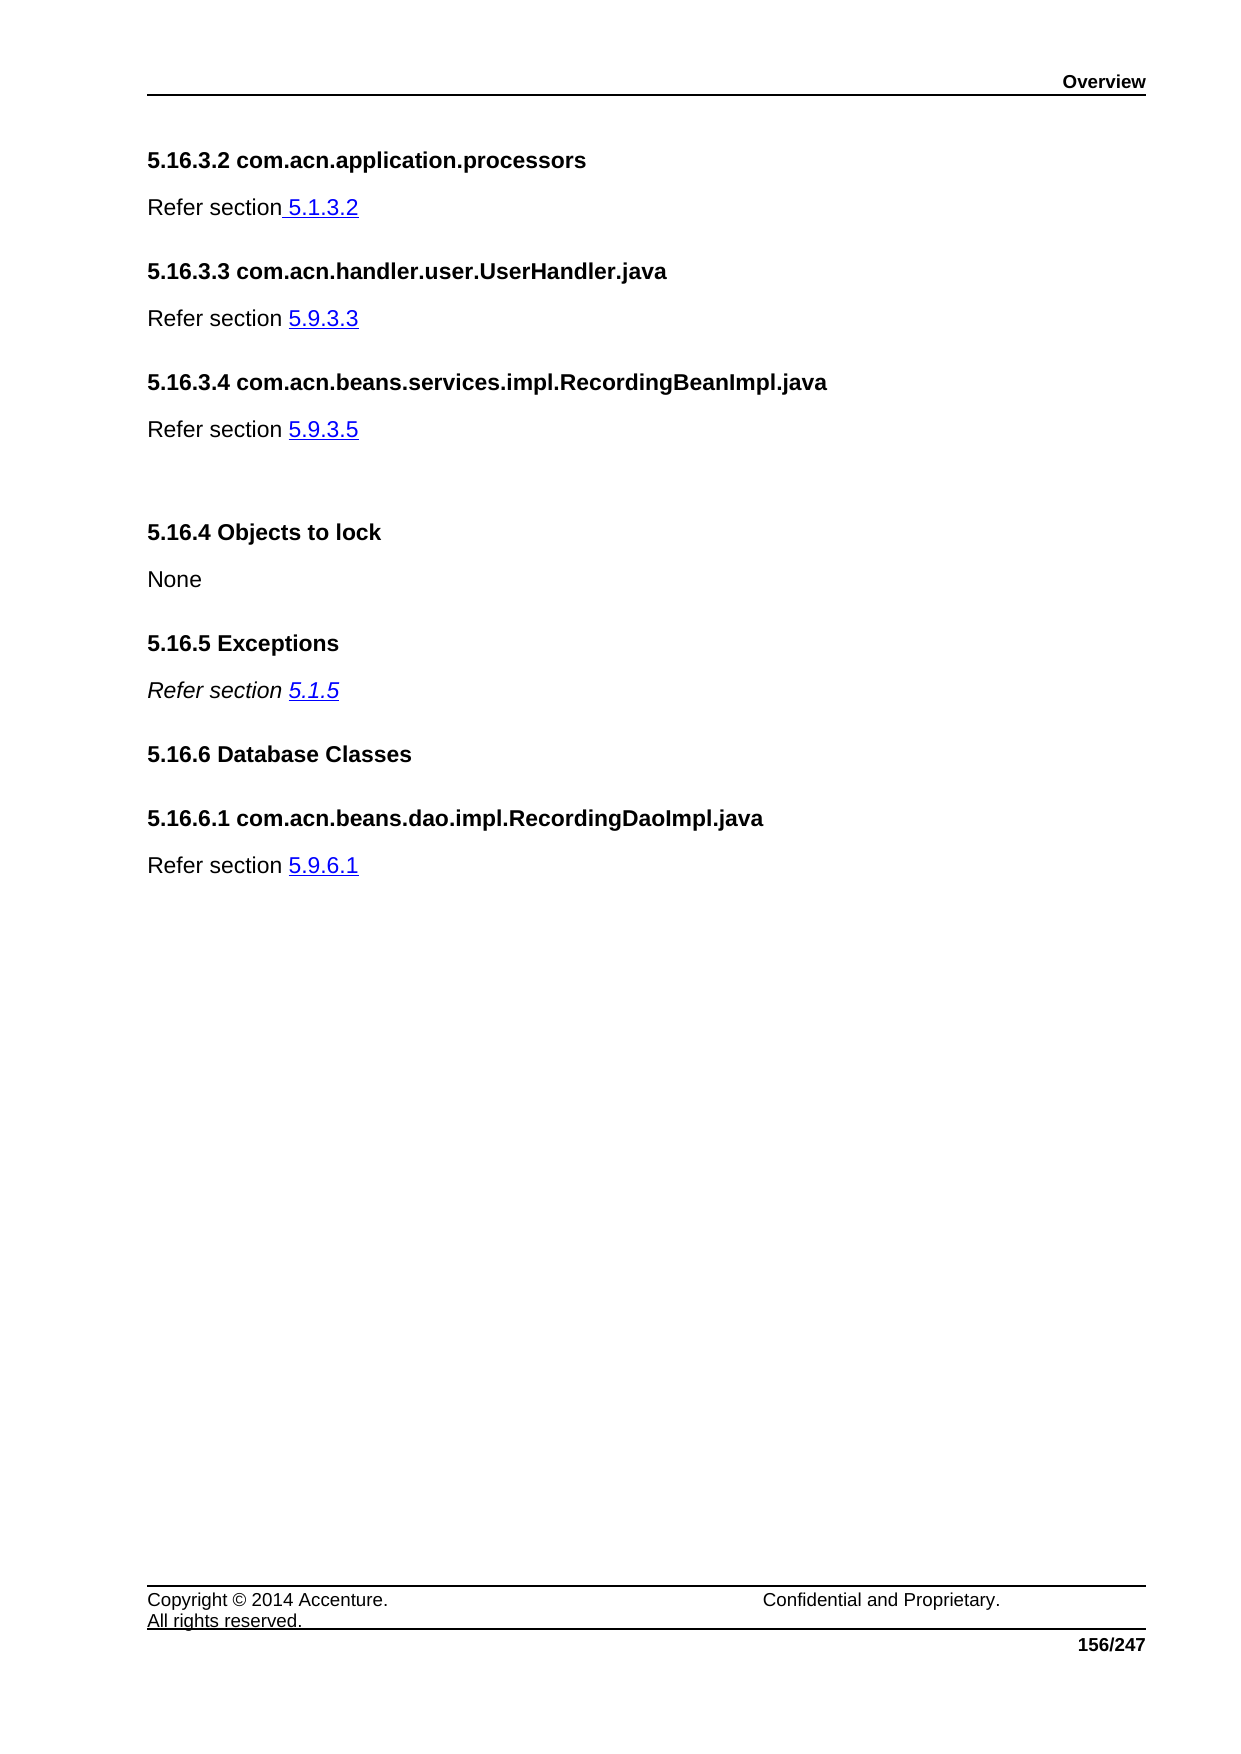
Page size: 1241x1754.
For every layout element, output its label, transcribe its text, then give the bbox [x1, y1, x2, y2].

text Refer section 5.9.6.1 [147, 852, 1146, 878]
subtitle com.acn.beans.services.impl.RecordingBeanImpl.java [147, 369, 1146, 395]
text Refer section 5.1.3.2 [147, 194, 1146, 221]
text Refer section 5.9.3.5 [147, 416, 1146, 443]
subtitle Database Classes [147, 741, 1146, 767]
subtitle com.acn.handler.user.UserHandler.java [147, 258, 1146, 284]
text None [147, 566, 1146, 592]
subtitle com.acn.beans.dao.impl.RecordingDaoImpl.java [147, 805, 1146, 831]
text Refer section 5.1.5 [147, 677, 1146, 703]
subtitle com.acn.application.processors [147, 147, 1146, 173]
subtitle Exceptions [147, 630, 1146, 656]
text Refer section 5.9.3.3 [147, 305, 1146, 332]
subtitle Objects to lock [147, 519, 1146, 545]
